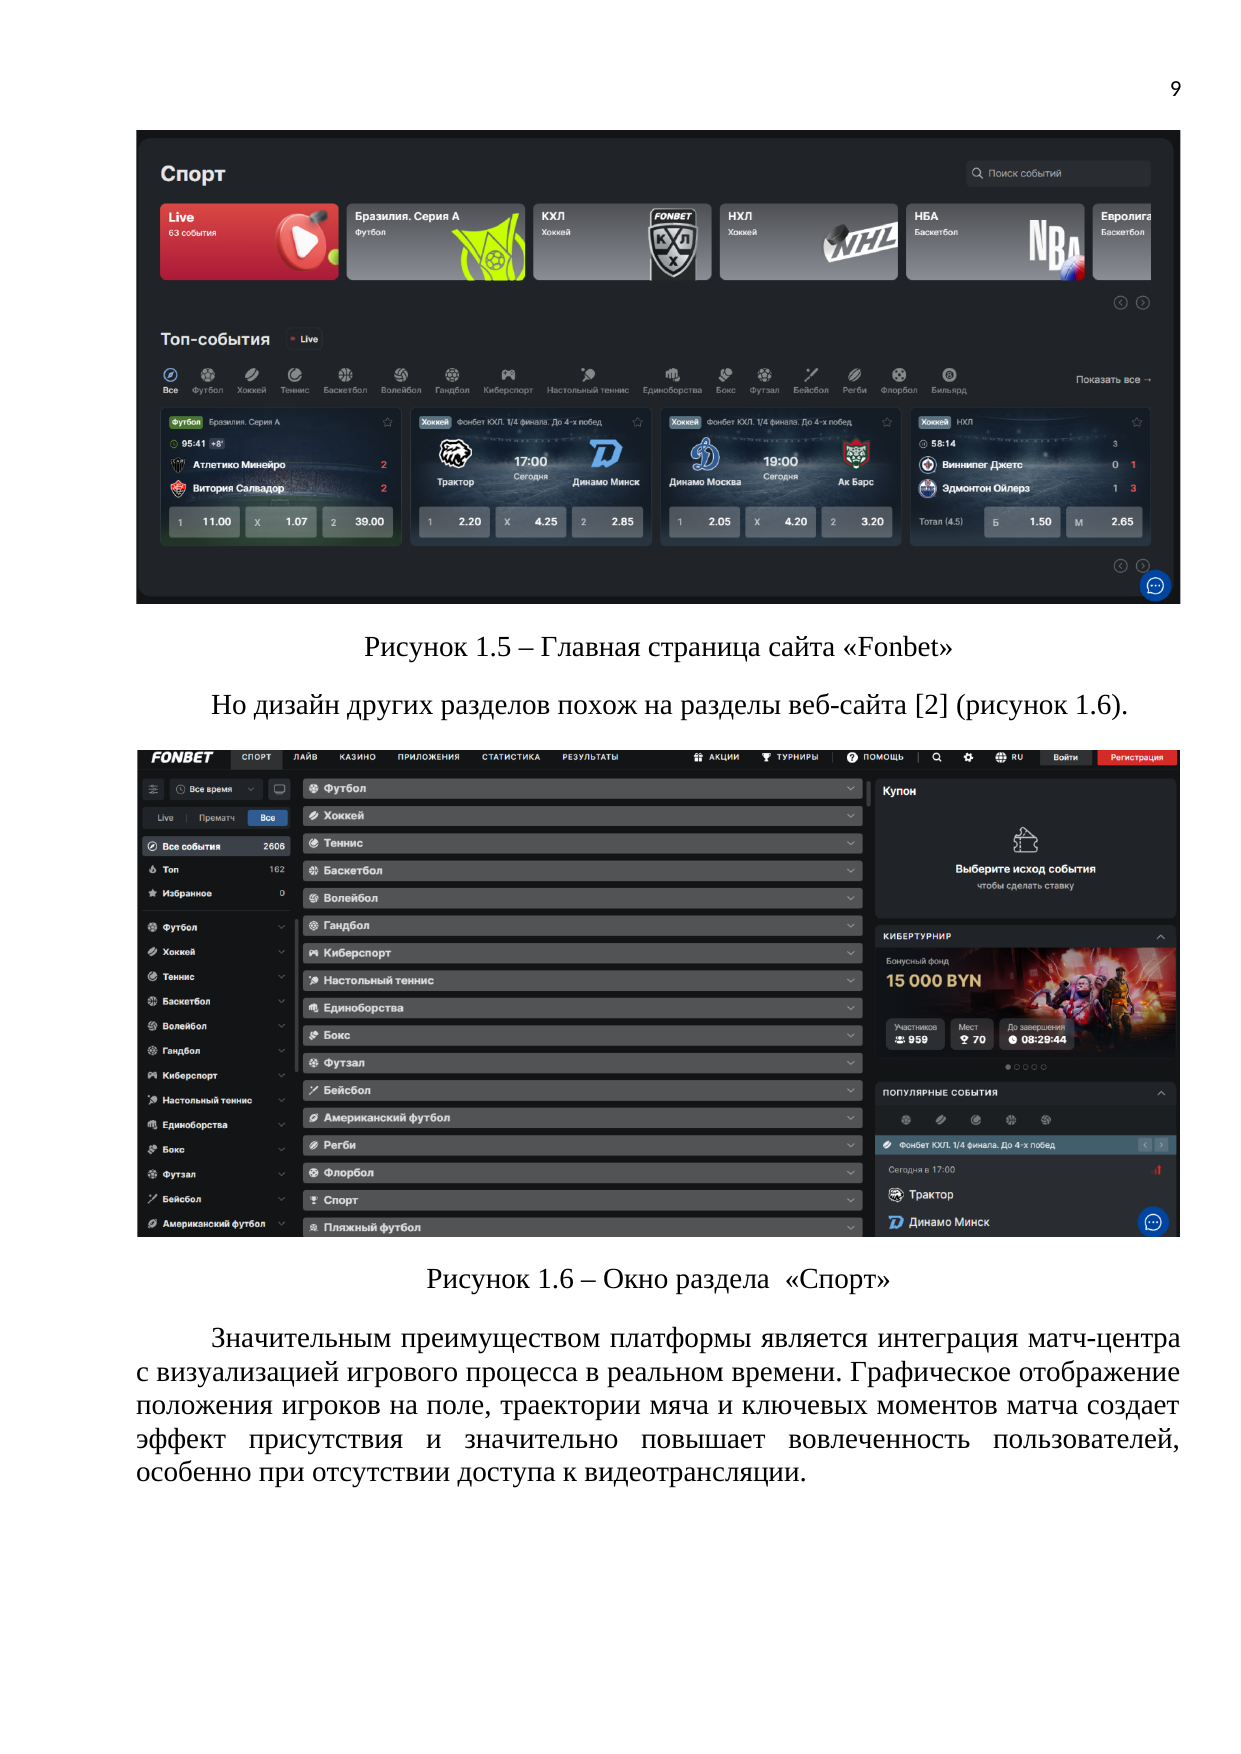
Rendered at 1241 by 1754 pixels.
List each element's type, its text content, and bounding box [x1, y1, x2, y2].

text Значительным преимуществом платформы является интеграция матч-центра с визуализацией игрового процесса в реальном времени. Графическое отображение положения игроков на поле, траектории мяча и ключевых моментов матча создает эффект присутствия и значительно повышает вовлеченность пользователей, особенно при отсутствии доступа к видеотрансляции. [136, 1320, 1181, 1488]
text Но дизайн других разделов похож на разделы веб-сайта [2] (рисунок 1.6). [136, 687, 1181, 721]
picture [136, 130, 1181, 604]
text Рисунок 1.6 – Окно раздела «Спорт» [136, 1262, 1181, 1295]
text Рисунок 1.5 – Главная страница сайта «Fonbet» [136, 629, 1181, 662]
picture [137, 750, 1180, 1237]
